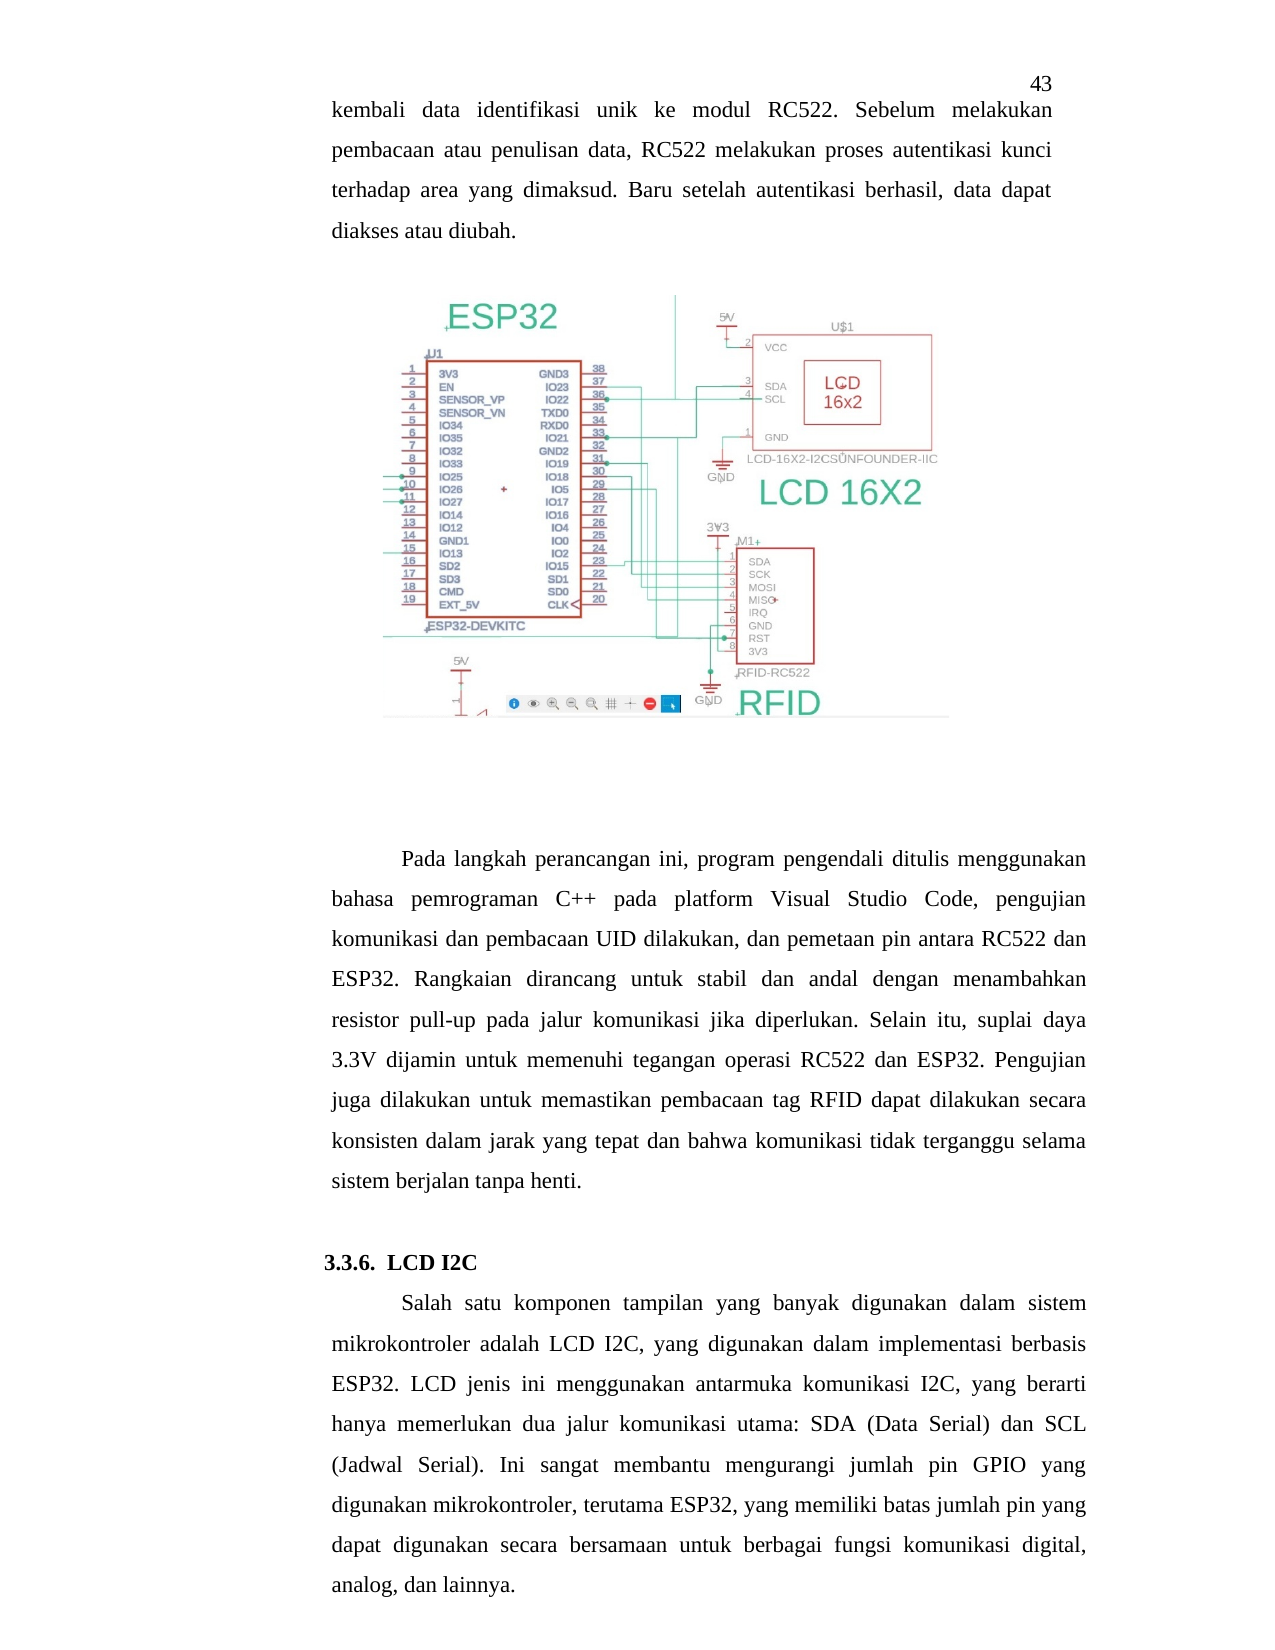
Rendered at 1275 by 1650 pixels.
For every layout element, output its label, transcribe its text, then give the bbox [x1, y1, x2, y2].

list LCD I2C [324, 1249, 1087, 1275]
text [331, 96, 1053, 243]
picture [382, 295, 950, 718]
text Pada langkah perancangan ini, program pengendali ditulis menggunakan bahasa pemrograman C++ pada platform Visual Studio Code, pengujian komunikasi dan pembacaan UID dilakukan, dan pemetaan pin antara RC522 dan ESP32. Rangkaian dirancang untuk stabil dan andal dengan menambahkan resistor pull-up pada jalur komunikasi jika diperlukan. Selain itu, suplai daya 3.3V dijamin untuk memenuhi tegangan operasi RC522 dan ESP32. Pengujian juga dilakukan untuk memastikan pembacaan tag RFID dapat dilakukan secara konsisten dalam jarak yang tepat dan bahwa komunikasi tidak terganggu selama sistem berjalan tanpa henti. [331, 844, 1087, 1193]
text Salah satu komponen tampilan yang banyak digunakan dalam sistem mikrokontroler adalah LCD I2C, yang digunakan dalam implementasi berbasis ESP32. LCD jenis ini menggunakan antarmuka komunikasi I2C, yang berarti hanya memerlukan dua jalur komunikasi utama: SDA (Data Serial) dan SCL (Jadwal Serial). Ini sangat membantu mengurangi jumlah pin GPIO yang digunakan mikrokontroler, terutama ESP32, yang memiliki batas jumlah pin yang dapat digunakan secara bersamaan untuk berbagai fungsi komunikasi digital, analog, dan lainnya. [331, 1289, 1087, 1598]
